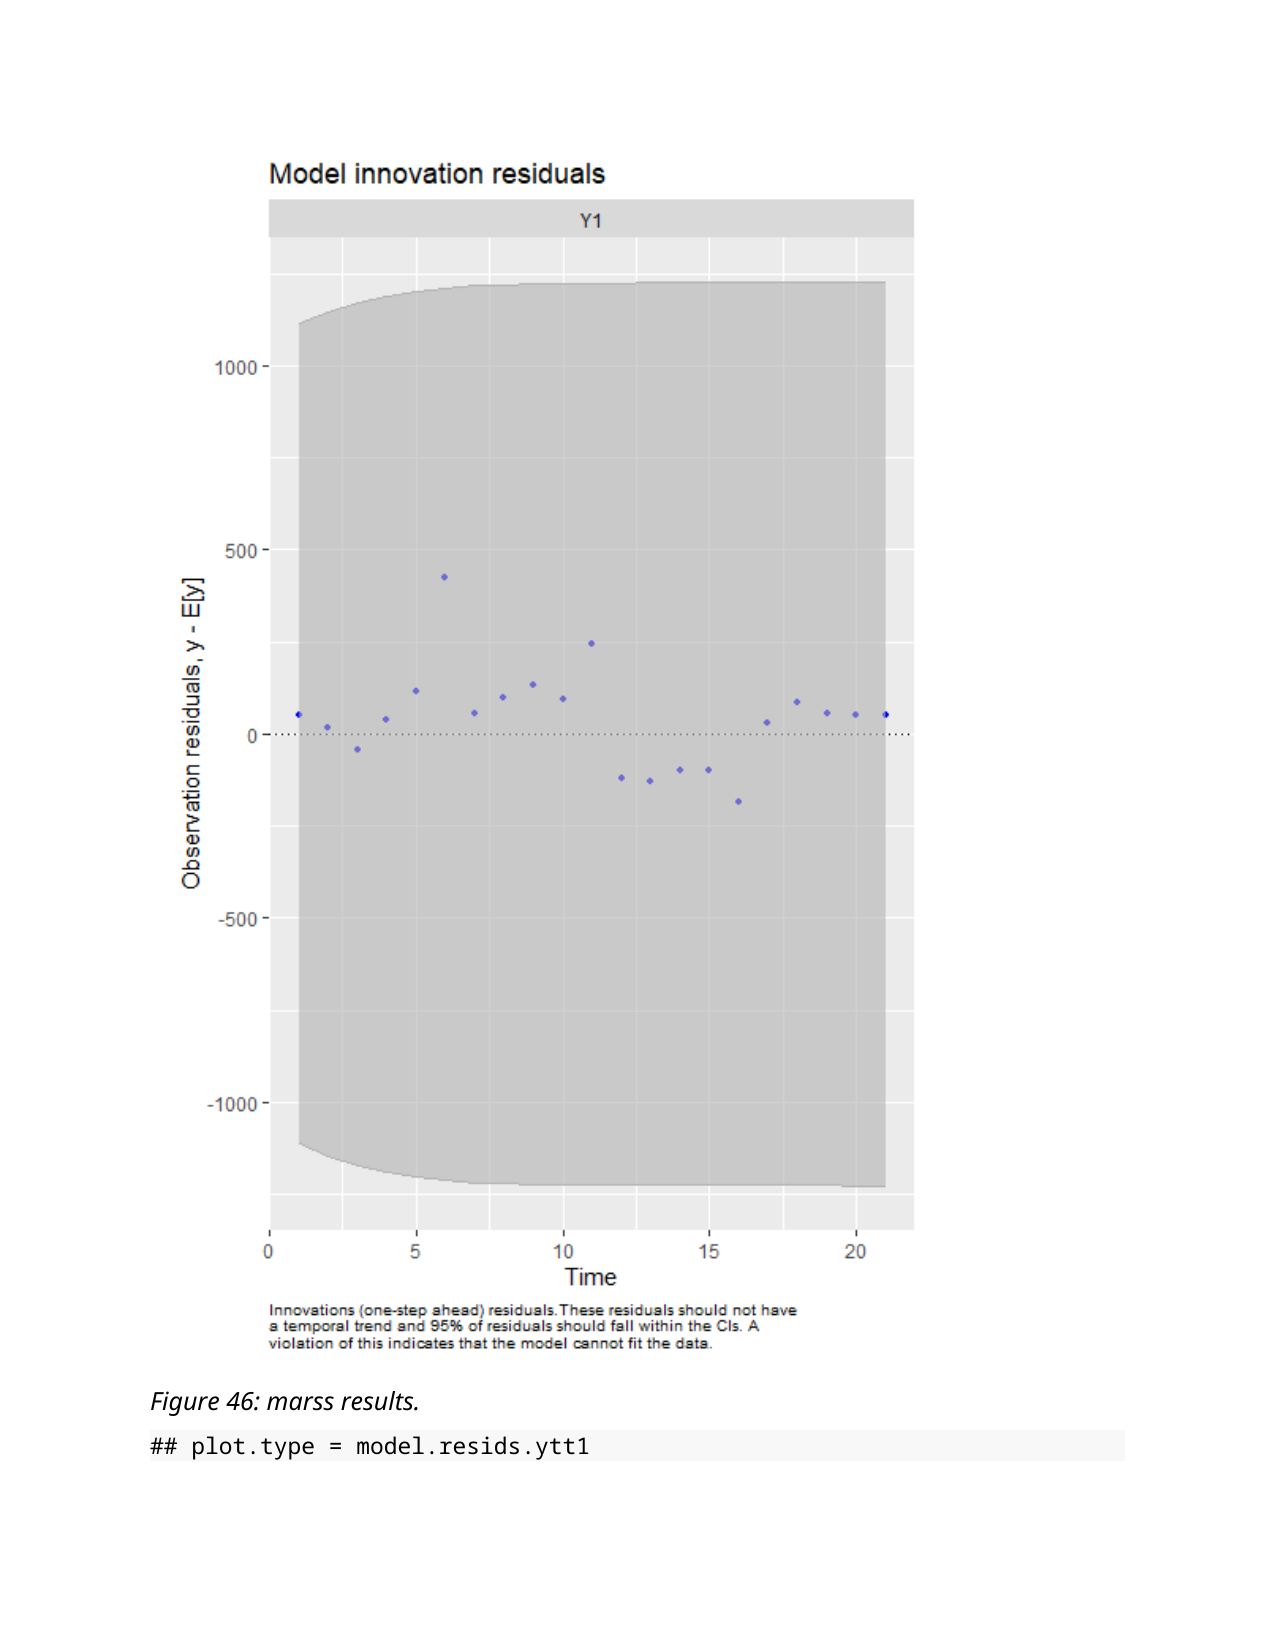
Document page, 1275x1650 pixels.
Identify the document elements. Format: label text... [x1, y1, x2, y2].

text ## plot.type = model.resids.ytt1 [150, 1430, 1125, 1461]
picture [168, 150, 927, 1363]
text Figure 46: marss results. [150, 1383, 1125, 1417]
